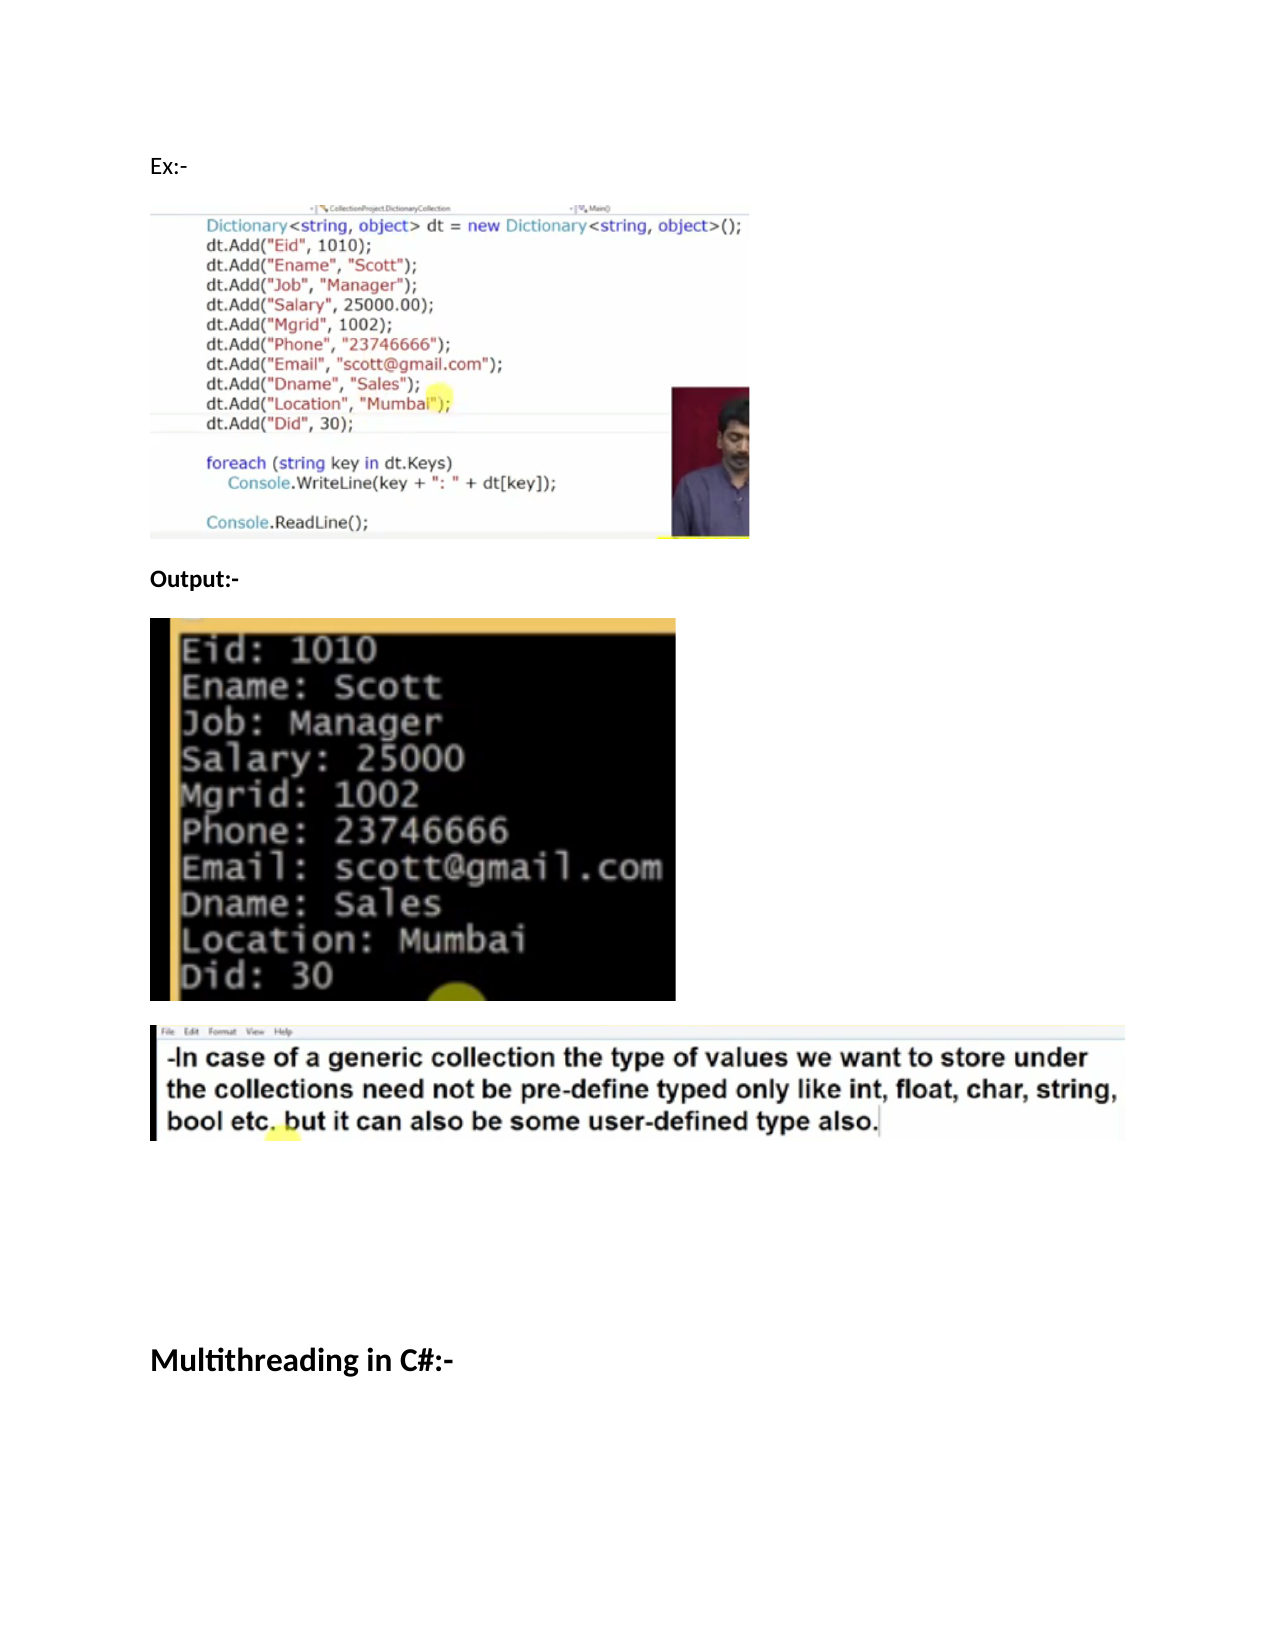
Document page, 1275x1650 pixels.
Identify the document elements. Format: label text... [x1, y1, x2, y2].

text Ex:- [150, 150, 1125, 181]
text Output:- [150, 563, 1125, 594]
text Multithreading in C#:- [150, 1339, 1125, 1380]
picture [150, 1025, 1125, 1141]
picture [150, 618, 676, 1001]
picture [150, 205, 750, 539]
